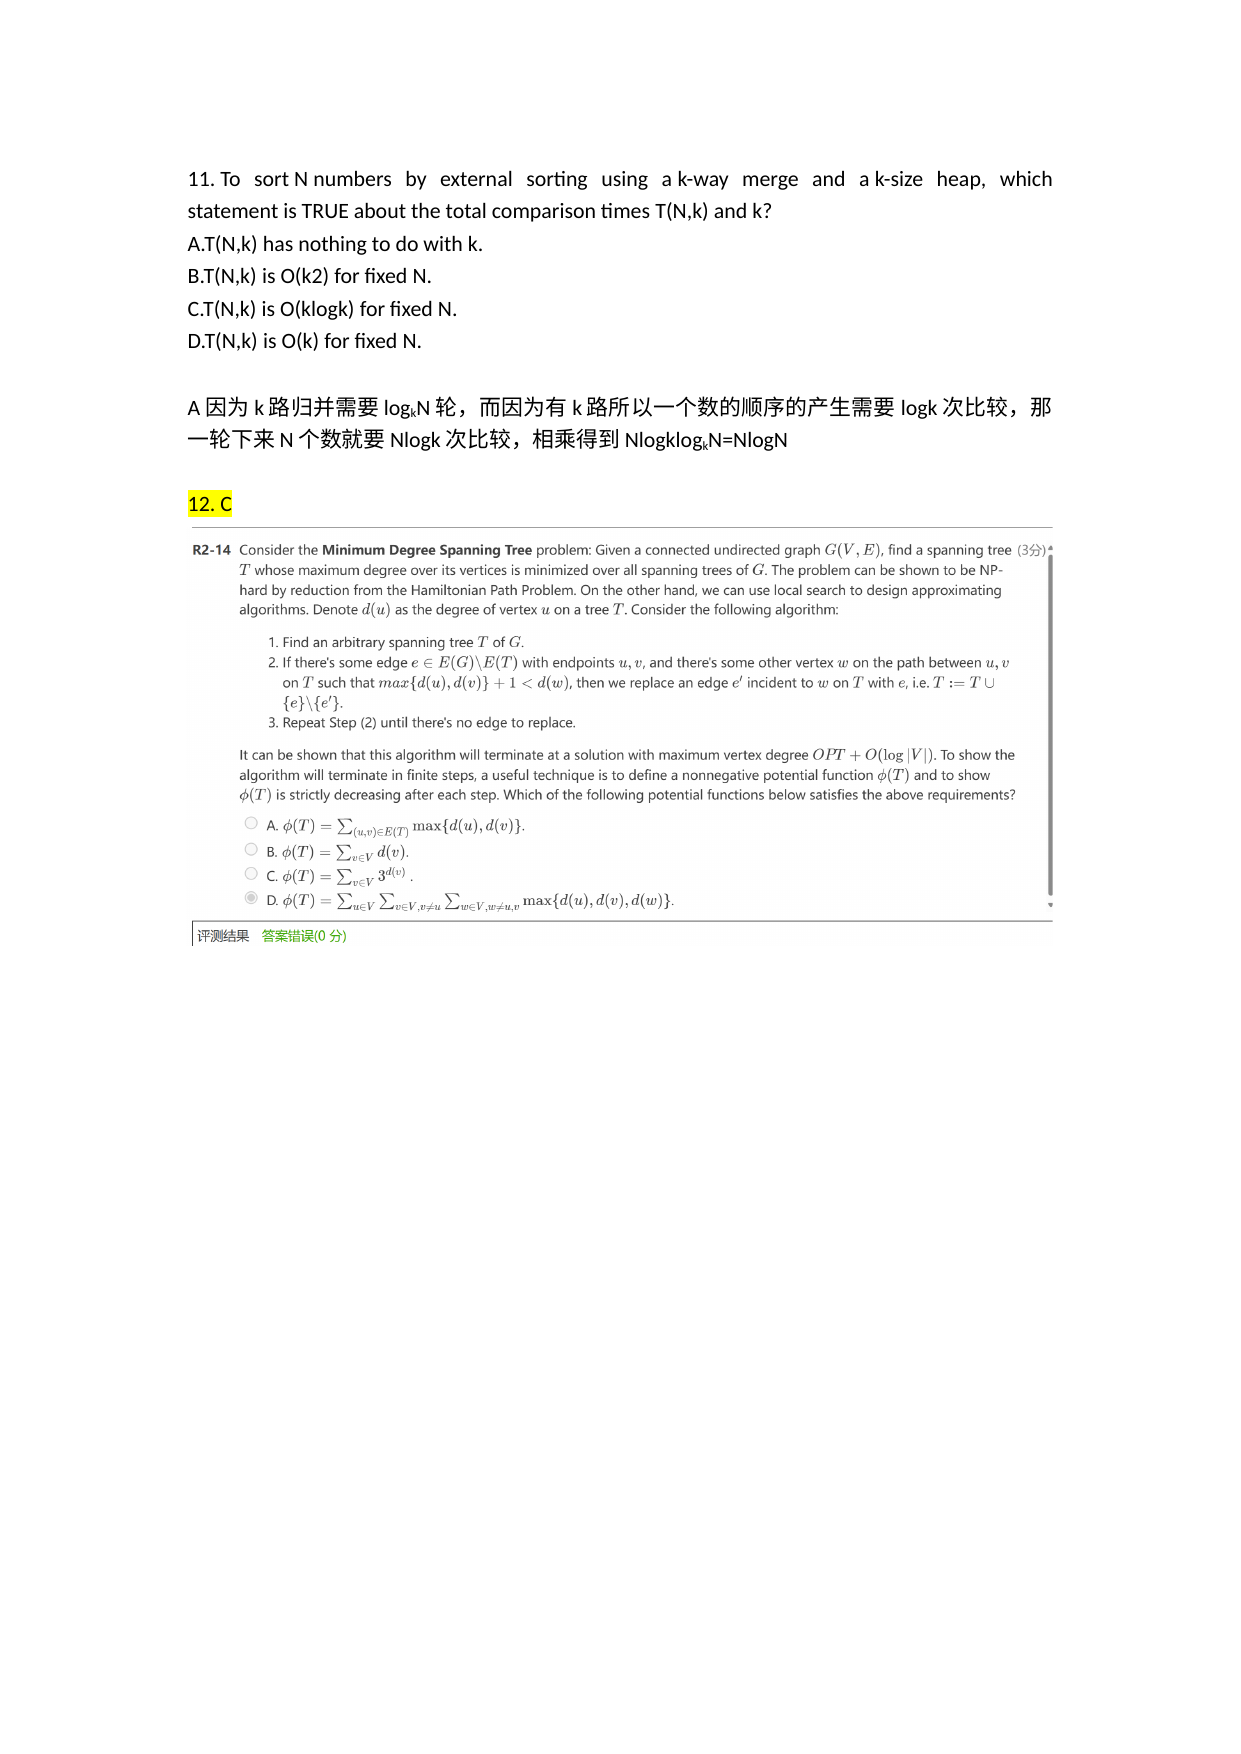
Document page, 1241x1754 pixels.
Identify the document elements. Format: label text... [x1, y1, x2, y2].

list D.T(N,k) is O(k) for fixed N. [187, 324, 1053, 357]
picture [185, 527, 1053, 946]
list C.T(N,k) is O(klogk) for fixed N. [187, 292, 1053, 324]
list To sort N numbers by external sorting using a k-way merge and a k-size heap, which statement is TRUE about the total comparison times T(N,k) and k? [187, 162, 1053, 227]
list A 因为k路归并需要logkN轮，而因为有k路所以一个数的顺序的产生需要logk次比较，那一轮下来N个数就要Nlogk次比较，相乘得到NlogklogkN=NlogN [187, 389, 1053, 454]
list A.T(N,k) has nothing to do with k. [187, 227, 1053, 259]
list B.T(N,k) is O(k2) for fixed N. [187, 259, 1053, 292]
list C [187, 487, 1053, 519]
